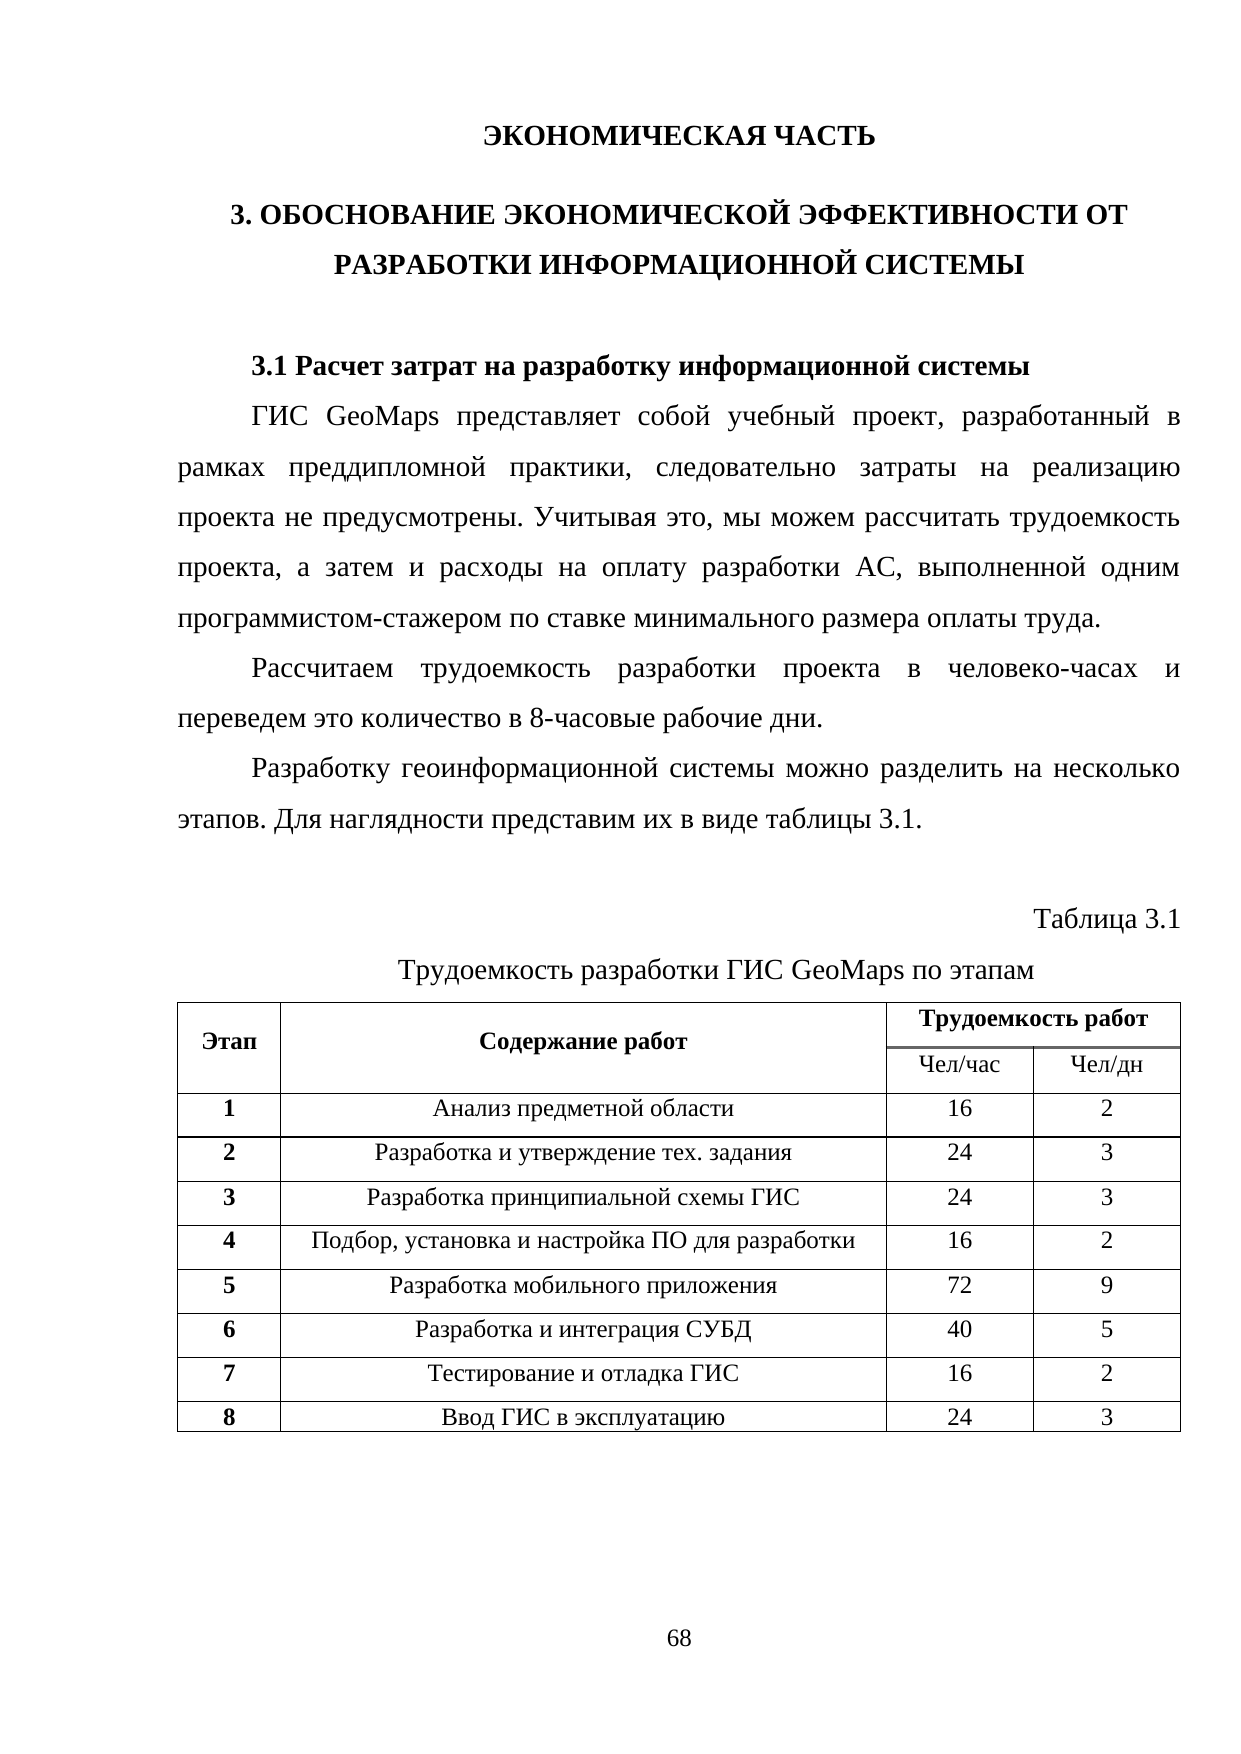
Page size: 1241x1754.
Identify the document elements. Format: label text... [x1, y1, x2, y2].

table_cell 3 [1034, 1138, 1180, 1181]
table_cell 3 [178, 1182, 280, 1224]
table_cell 16 [887, 1226, 1033, 1269]
table_cell 40 [887, 1314, 1033, 1357]
table_cell 16 [887, 1094, 1033, 1136]
table_cell 24 [887, 1402, 1033, 1431]
table_cell Чел/час [887, 1049, 1033, 1092]
table_cell Подбор, установка и настройка ПО для разработки [281, 1226, 886, 1269]
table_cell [281, 1402, 886, 1431]
table_cell Разработка мобильного приложения [281, 1270, 886, 1313]
table_cell 6 [178, 1314, 280, 1357]
table_cell Разработка и интеграция СУБД [281, 1314, 886, 1357]
table_cell 4 [178, 1226, 280, 1269]
table_cell Разработка и утверждение тех. задания [281, 1138, 886, 1181]
table_cell Чел/дн [1034, 1049, 1180, 1092]
text ГИС GeoMaps представляет собой учебный проект, разработанный в рамках преддипломной практики, следовательно затраты на реализацию проекта не предусмотрены. Учитывая это, мы можем рассчитать трудоемкость проекта, а затем и расходы на оплату разработки АС, выполненной одним программистом-стажером по ставке минимального размера оплаты труда. [177, 398, 1181, 633]
table_cell Тестирование и отладка ГИС [281, 1358, 886, 1401]
subtitle ЭКОНОМИЧЕСКАЯ ЧАСТЬ [177, 118, 1181, 152]
table_cell 24 [887, 1138, 1033, 1181]
text Разработку геоинформационной системы можно разделить на несколько этапов. Для наглядности представим их в виде таблицы 3.1. [177, 751, 1181, 834]
text Таблица 3.1 [177, 902, 1181, 935]
table_cell 7 [178, 1358, 280, 1401]
table_cell 2 [178, 1138, 280, 1181]
table_cell 3 [1034, 1402, 1180, 1431]
table_cell 1 [178, 1094, 280, 1136]
text Трудоемкость разработки ГИС GeoMaps по этапам [177, 952, 1181, 985]
subtitle 3.1 Расчет затрат на разработку информационной системы [177, 348, 1181, 382]
table_cell 2 [1034, 1226, 1180, 1269]
table_cell Анализ предметной области [281, 1094, 886, 1136]
table_header Трудоемкость работ [887, 1003, 1180, 1046]
table_cell 5 [178, 1270, 280, 1313]
table_cell 16 [887, 1358, 1033, 1401]
table_cell 8 [178, 1402, 280, 1431]
table_cell 2 [1034, 1094, 1180, 1136]
table_cell 2 [1034, 1358, 1180, 1401]
text Рассчитаем трудоемкость разработки проекта в человеко-часах и переведем это количество в 8-часовые рабочие дни. [177, 650, 1181, 734]
subtitle 3. ОБОСНОВАНИЕ ЭКОНОМИЧЕСКОЙ ЭФФЕКТИВНОСТИ ОТ РАЗРАБОТКИ ИНФОРМАЦИОННОЙ СИСТЕМЫ [177, 197, 1181, 281]
table_cell 9 [1034, 1270, 1180, 1313]
table_header Содержание работ [281, 1003, 886, 1092]
table_cell 24 [887, 1182, 1033, 1224]
table_cell 5 [1034, 1314, 1180, 1357]
table_header Этап [178, 1003, 280, 1092]
table_cell 3 [1034, 1182, 1180, 1224]
table_cell Разработка принципиальной схемы ГИС [281, 1182, 886, 1224]
table_cell 72 [887, 1270, 1033, 1313]
